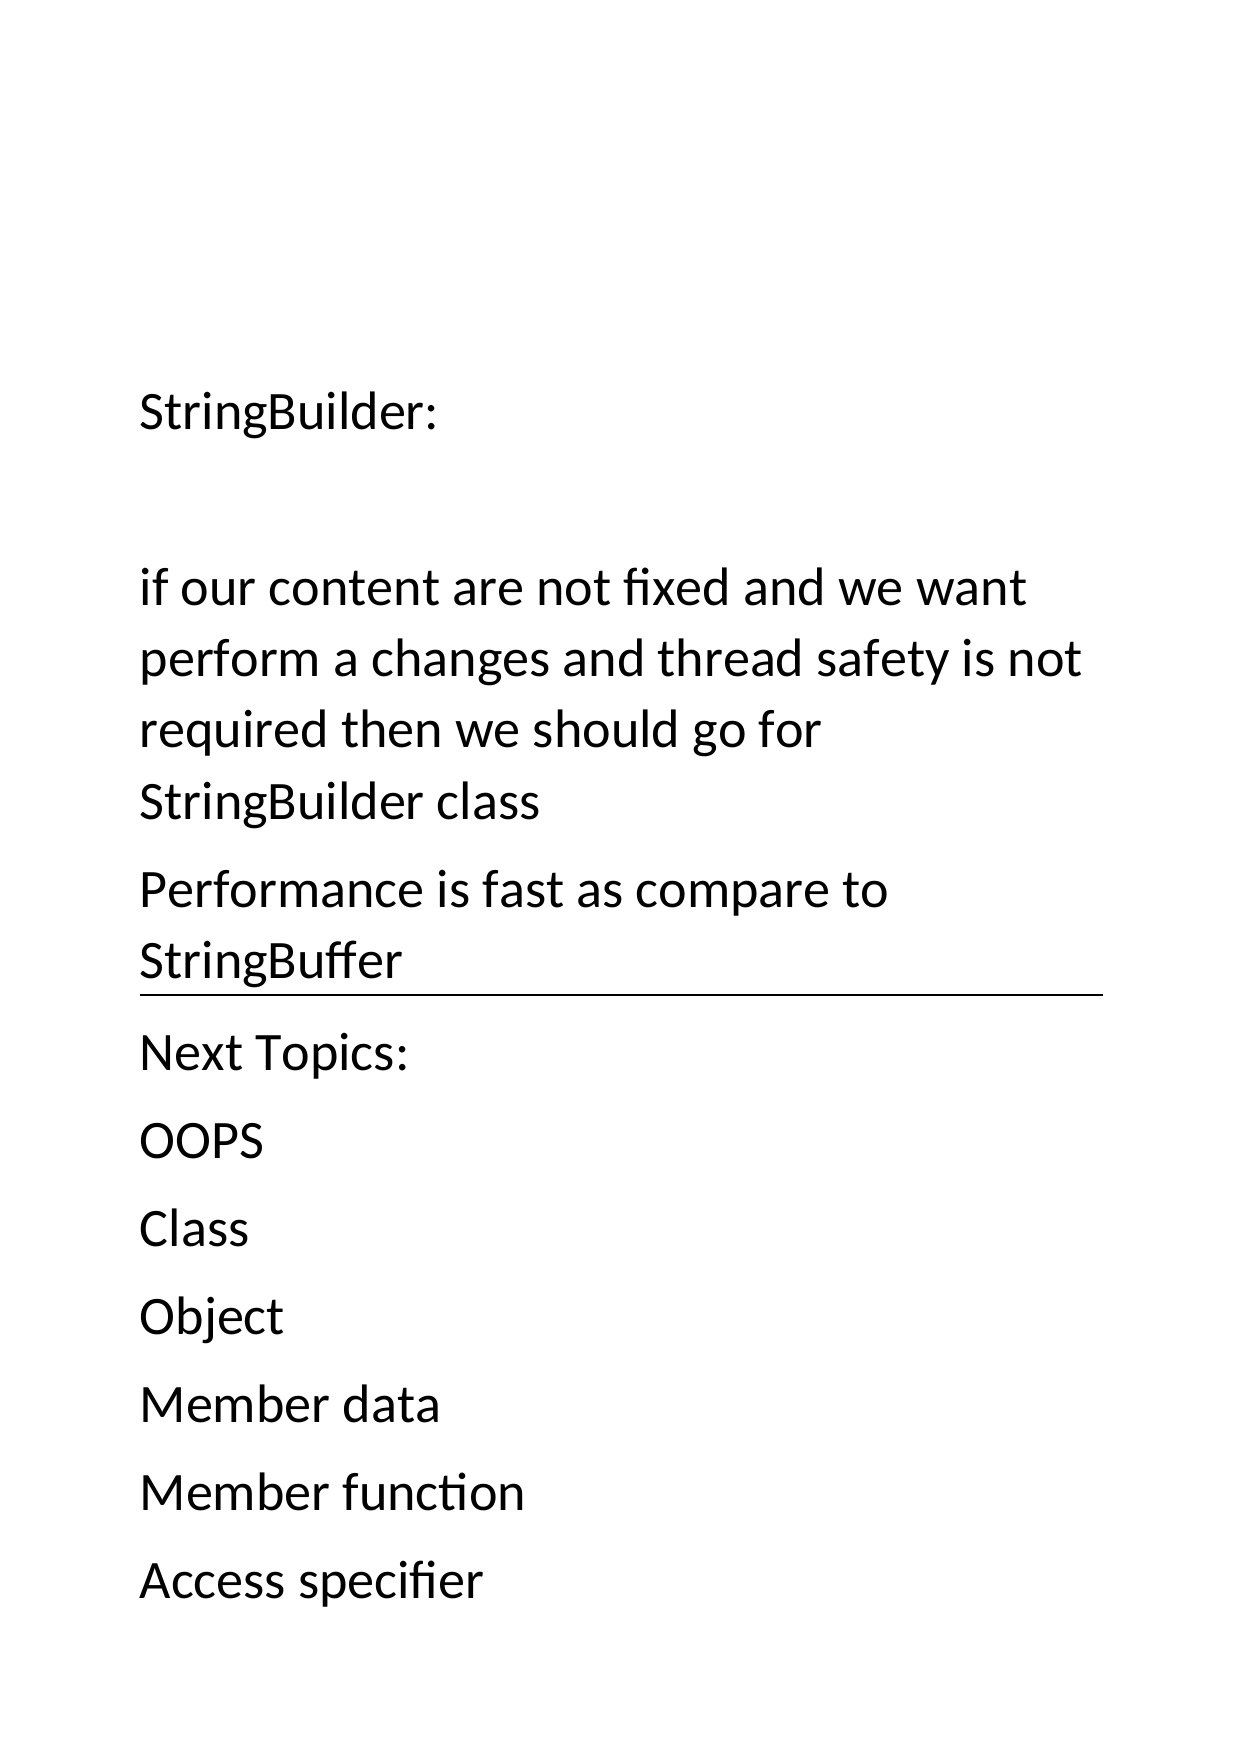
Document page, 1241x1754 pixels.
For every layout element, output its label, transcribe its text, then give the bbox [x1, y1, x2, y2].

text Performance is fast as compare to StringBuffer [139, 855, 1103, 996]
text Next Topics: [139, 1018, 1103, 1084]
text Member function [139, 1458, 1103, 1524]
text OOPS [139, 1106, 1103, 1172]
text Member data [139, 1370, 1103, 1436]
text Access specifier [139, 1546, 1103, 1612]
text StringBuilder: [139, 377, 1103, 443]
text if our content are not fixed and we want perform a changes and thread safety is not required then we should go for StringBuilder class [139, 553, 1103, 833]
text Class [139, 1194, 1103, 1260]
text Object [139, 1282, 1103, 1348]
